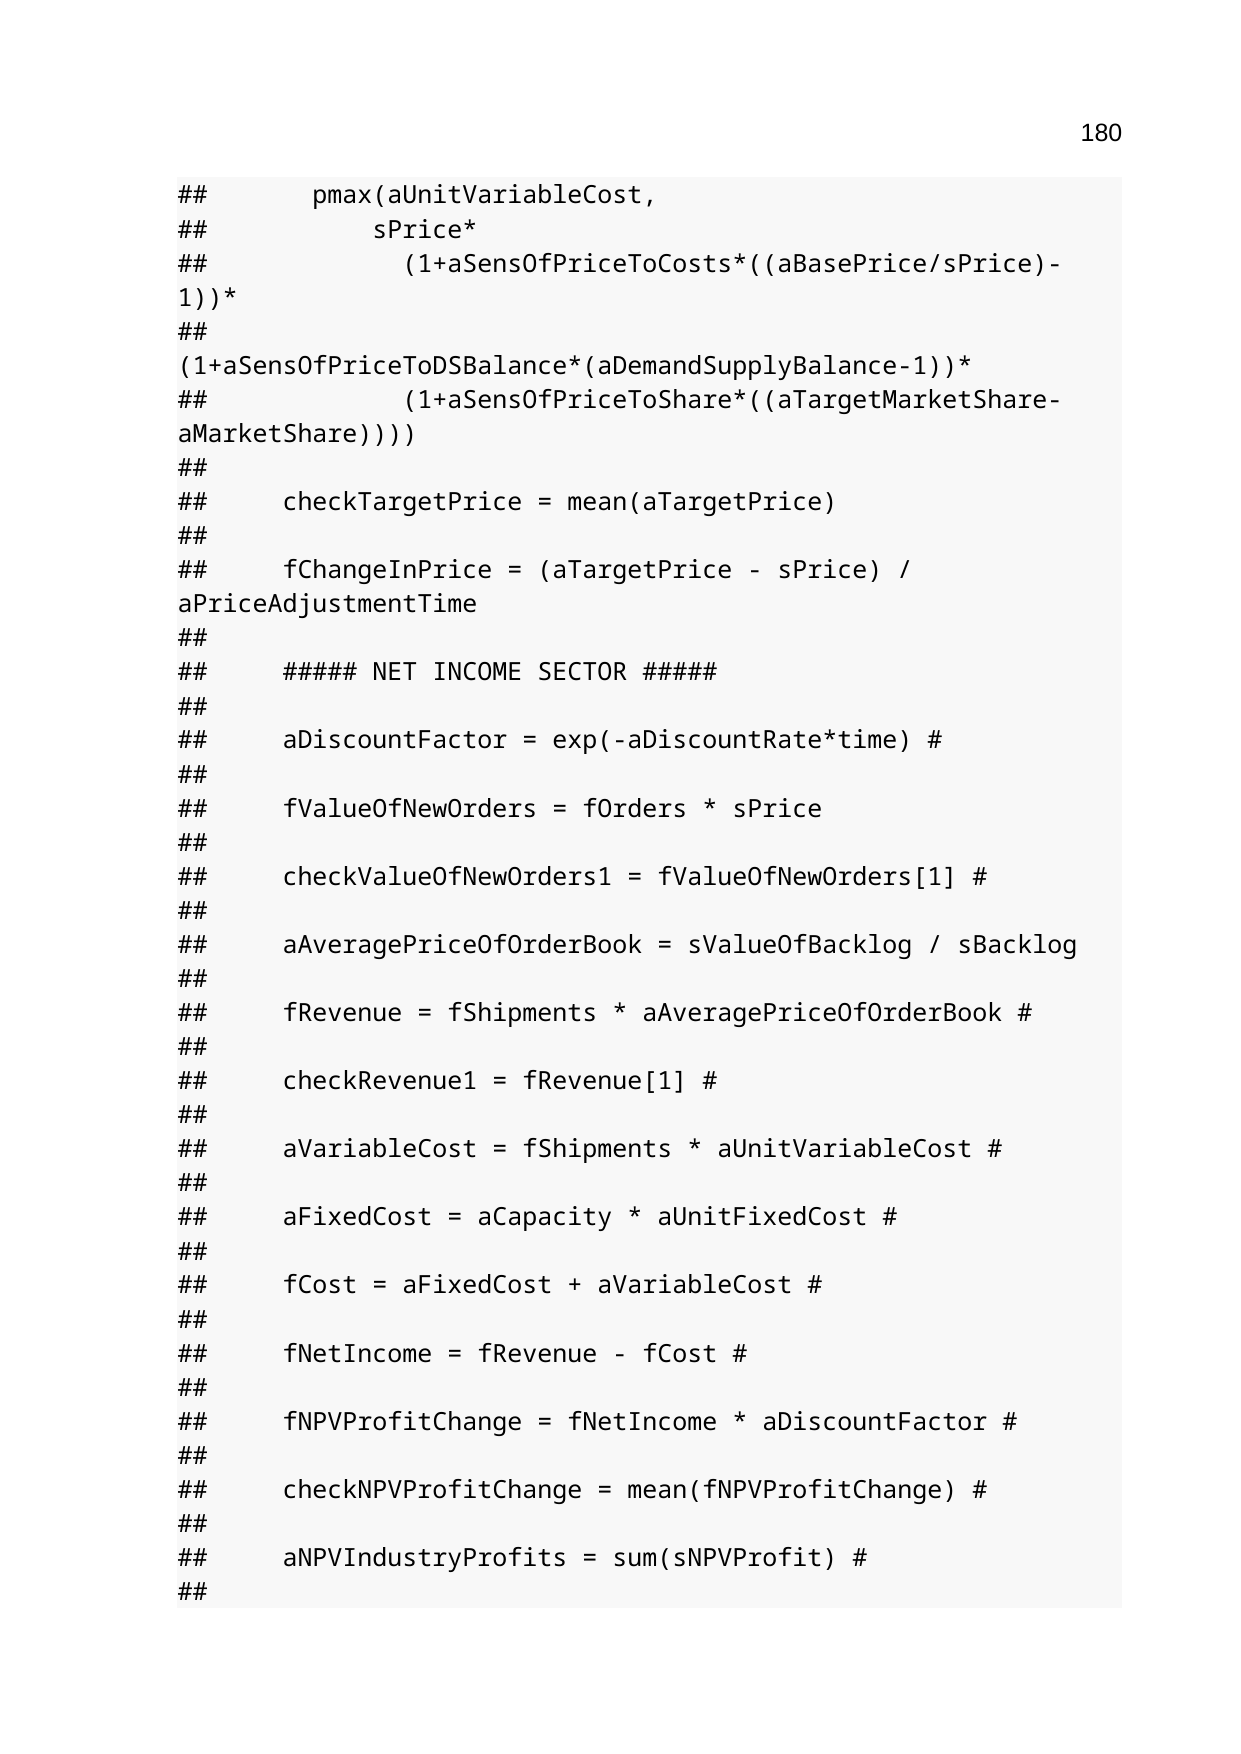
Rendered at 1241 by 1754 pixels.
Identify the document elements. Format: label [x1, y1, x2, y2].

text [177, 177, 1122, 1608]
